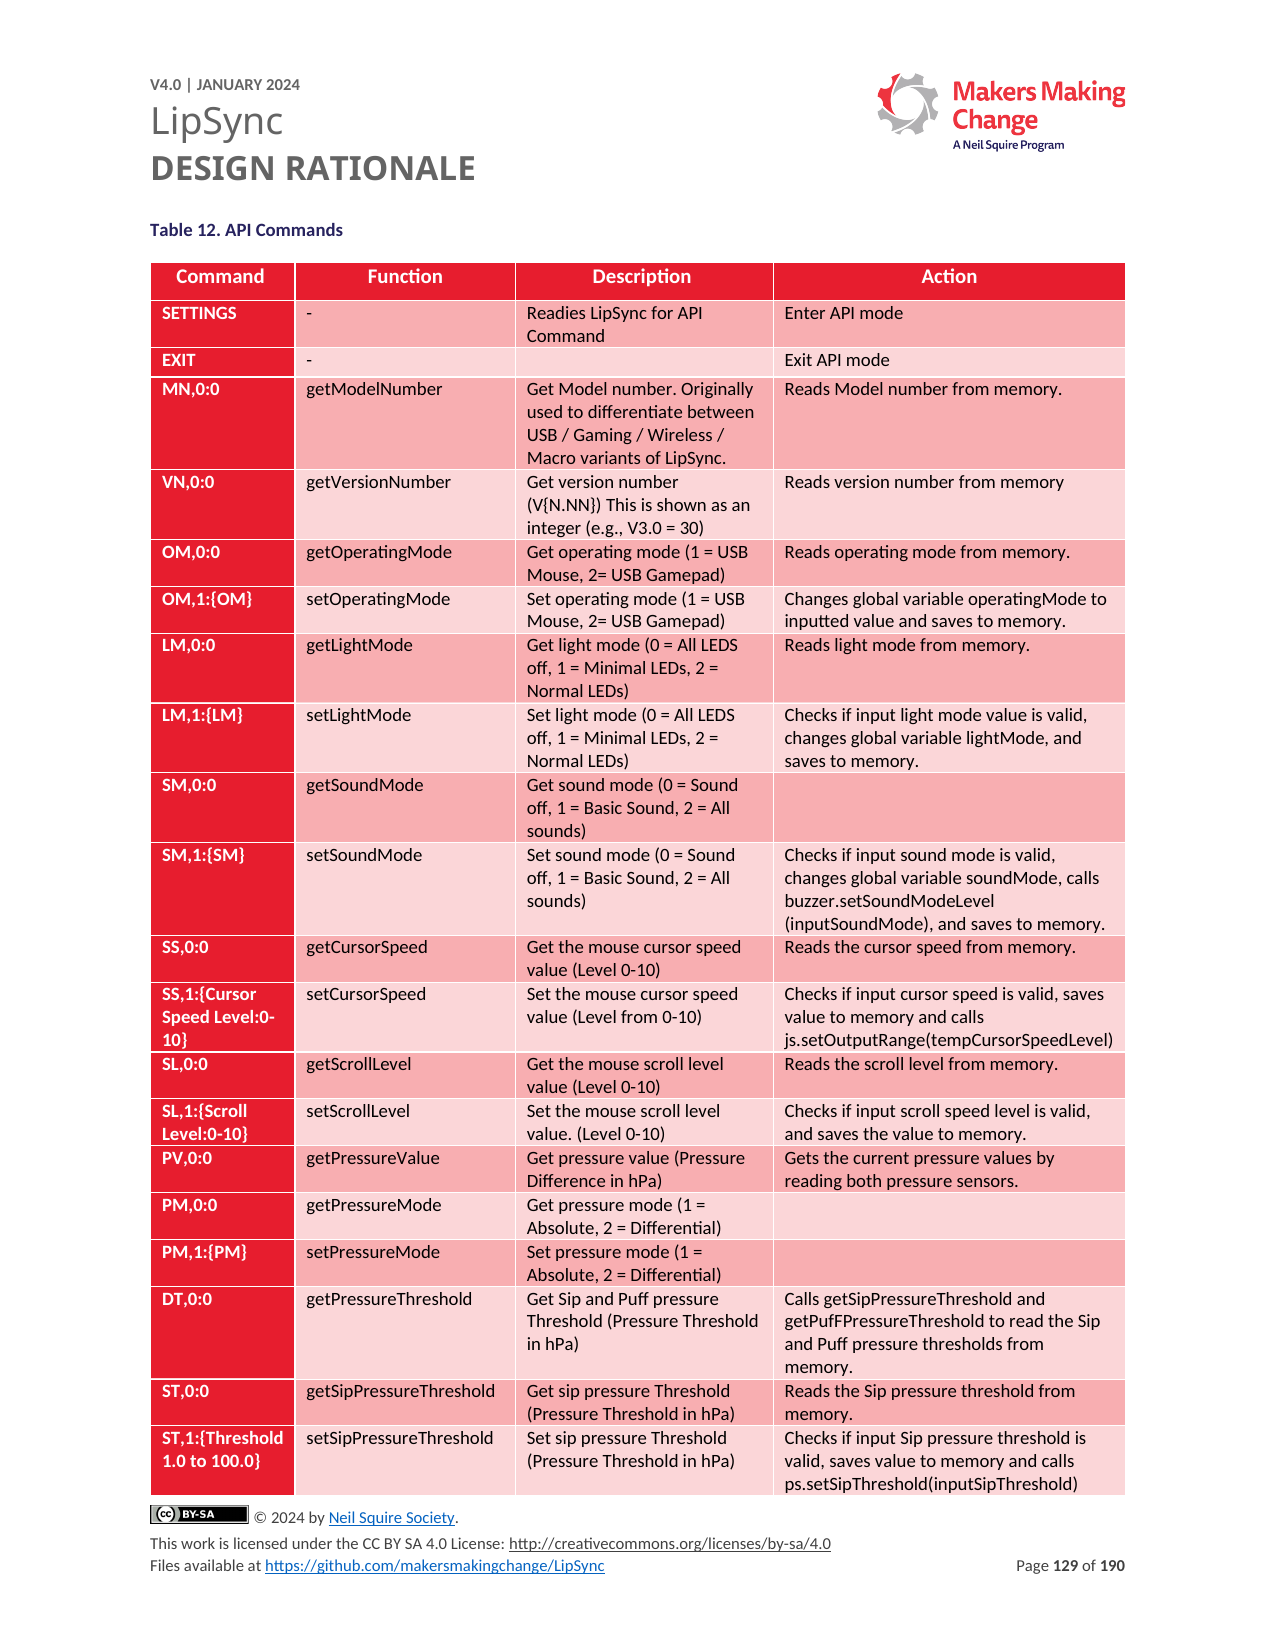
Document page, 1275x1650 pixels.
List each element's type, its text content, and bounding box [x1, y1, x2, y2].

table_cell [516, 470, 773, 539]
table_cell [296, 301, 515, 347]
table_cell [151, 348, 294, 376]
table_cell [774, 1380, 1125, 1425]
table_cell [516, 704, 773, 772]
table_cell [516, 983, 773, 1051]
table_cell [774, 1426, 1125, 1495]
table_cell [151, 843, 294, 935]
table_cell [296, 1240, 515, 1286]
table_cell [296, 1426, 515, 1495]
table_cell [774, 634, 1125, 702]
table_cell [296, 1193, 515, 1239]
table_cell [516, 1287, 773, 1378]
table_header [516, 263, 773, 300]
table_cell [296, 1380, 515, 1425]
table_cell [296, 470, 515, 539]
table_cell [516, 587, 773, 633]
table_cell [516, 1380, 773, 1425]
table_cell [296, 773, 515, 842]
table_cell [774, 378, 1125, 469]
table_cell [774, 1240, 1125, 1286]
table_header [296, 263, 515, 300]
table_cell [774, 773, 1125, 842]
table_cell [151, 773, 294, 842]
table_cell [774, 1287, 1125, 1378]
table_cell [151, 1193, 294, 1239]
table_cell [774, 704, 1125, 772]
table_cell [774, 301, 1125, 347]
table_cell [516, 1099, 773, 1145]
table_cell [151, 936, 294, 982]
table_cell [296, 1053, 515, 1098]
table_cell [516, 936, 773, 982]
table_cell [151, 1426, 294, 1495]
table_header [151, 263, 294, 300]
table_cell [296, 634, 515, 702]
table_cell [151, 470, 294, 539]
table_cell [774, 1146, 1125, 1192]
text Table 12. API Commands [150, 218, 1125, 241]
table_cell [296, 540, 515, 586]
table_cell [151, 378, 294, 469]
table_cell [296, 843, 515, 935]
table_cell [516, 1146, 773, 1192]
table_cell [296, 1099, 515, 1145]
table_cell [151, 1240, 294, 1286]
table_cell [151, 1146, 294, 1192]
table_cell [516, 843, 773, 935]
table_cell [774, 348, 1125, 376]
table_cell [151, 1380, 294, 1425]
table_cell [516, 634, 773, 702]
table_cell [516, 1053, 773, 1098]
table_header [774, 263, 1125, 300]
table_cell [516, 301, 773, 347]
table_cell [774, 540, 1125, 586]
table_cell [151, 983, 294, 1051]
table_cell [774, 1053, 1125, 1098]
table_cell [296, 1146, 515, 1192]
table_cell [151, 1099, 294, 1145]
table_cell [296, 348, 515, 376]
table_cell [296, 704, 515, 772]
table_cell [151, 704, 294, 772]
picture [877, 73, 1125, 152]
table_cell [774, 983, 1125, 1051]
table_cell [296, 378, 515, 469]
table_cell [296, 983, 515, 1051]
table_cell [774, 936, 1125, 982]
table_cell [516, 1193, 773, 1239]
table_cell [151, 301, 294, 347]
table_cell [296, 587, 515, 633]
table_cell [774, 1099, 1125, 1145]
picture [150, 1505, 249, 1524]
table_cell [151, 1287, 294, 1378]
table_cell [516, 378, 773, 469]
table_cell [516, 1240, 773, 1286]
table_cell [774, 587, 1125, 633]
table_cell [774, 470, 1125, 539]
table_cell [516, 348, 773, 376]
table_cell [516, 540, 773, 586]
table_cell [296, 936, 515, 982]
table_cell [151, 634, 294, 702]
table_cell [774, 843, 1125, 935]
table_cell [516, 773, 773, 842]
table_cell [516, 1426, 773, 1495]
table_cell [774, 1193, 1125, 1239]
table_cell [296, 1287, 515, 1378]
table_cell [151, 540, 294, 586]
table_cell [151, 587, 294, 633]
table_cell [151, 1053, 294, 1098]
